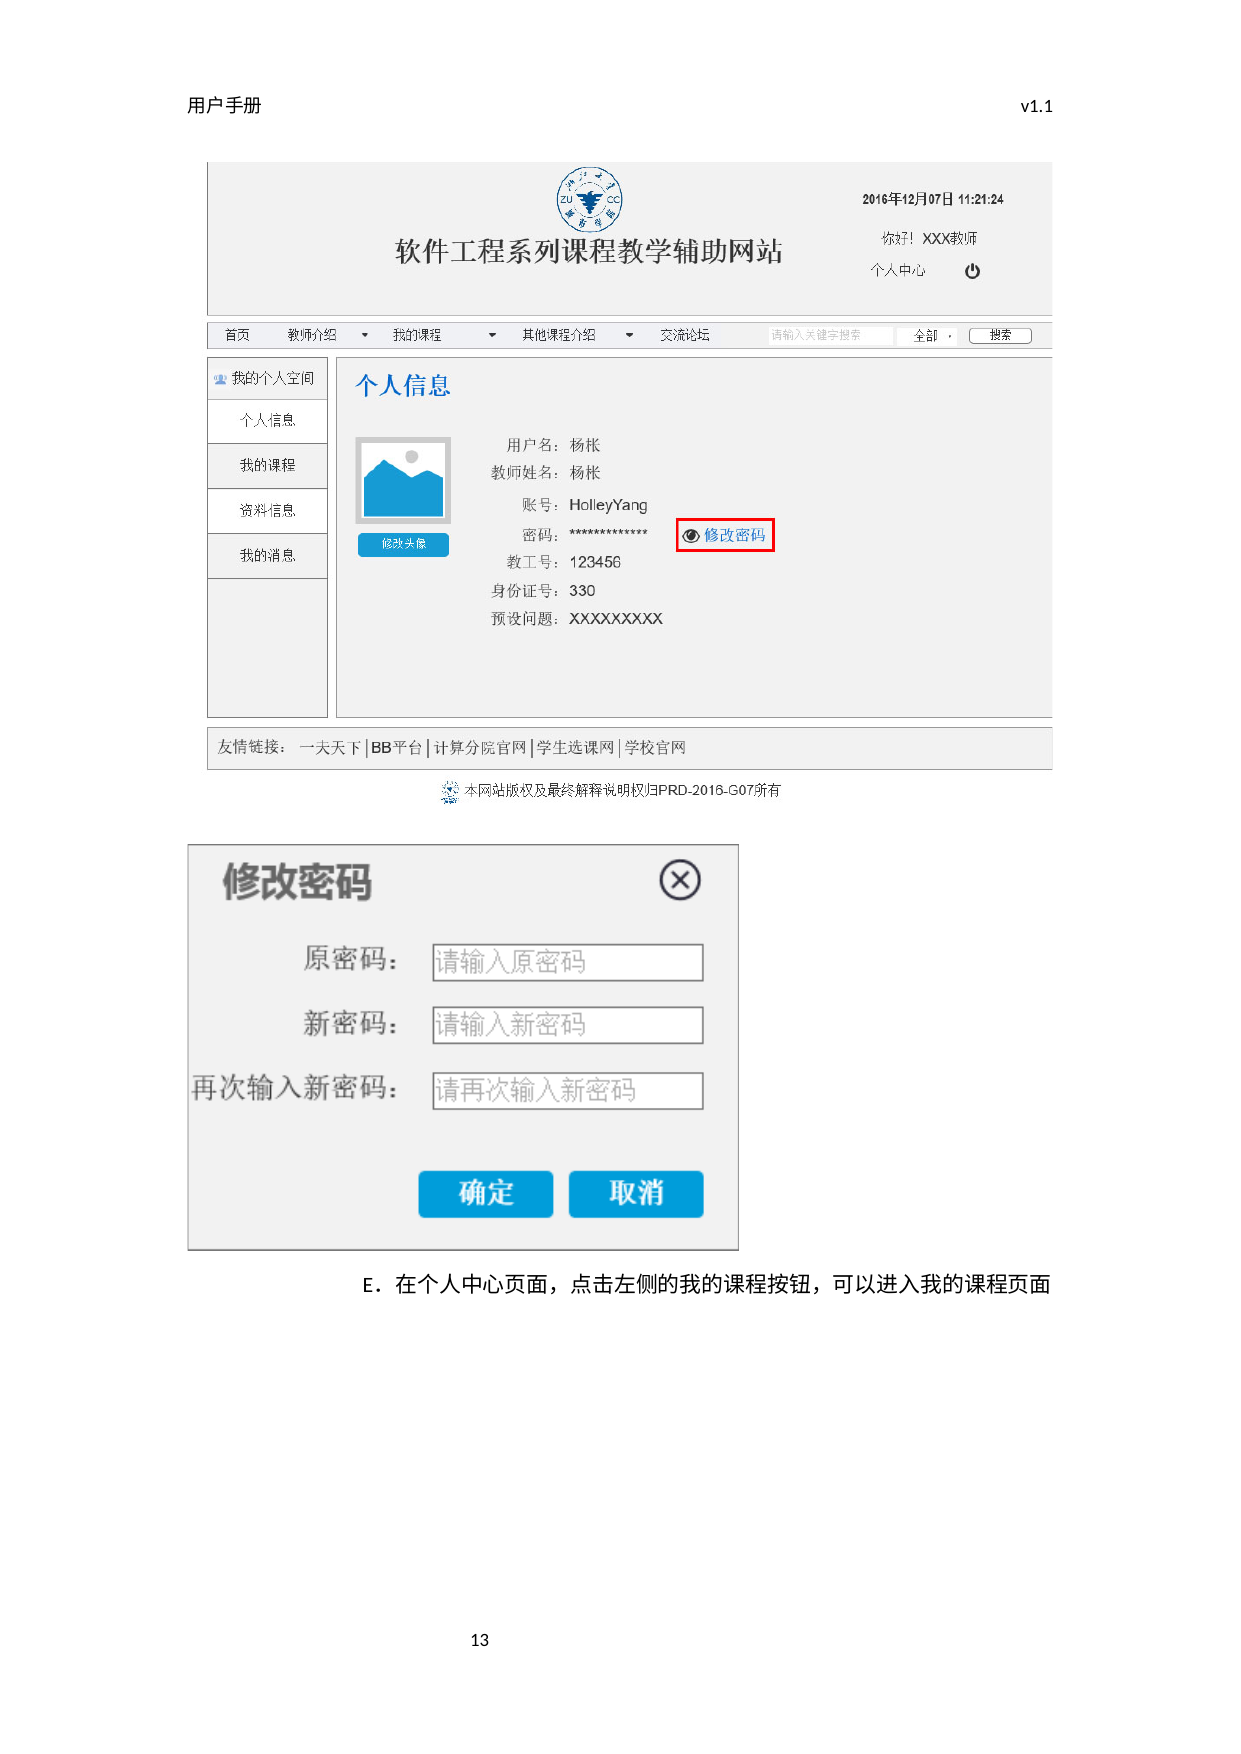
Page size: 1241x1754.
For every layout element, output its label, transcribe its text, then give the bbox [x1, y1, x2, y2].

picture [187, 844, 739, 1251]
picture [187, 162, 1053, 822]
text E．在个人中心页面，点击左侧的我的课程按钮，可以进入我的课程页面 [187, 1267, 1053, 1299]
